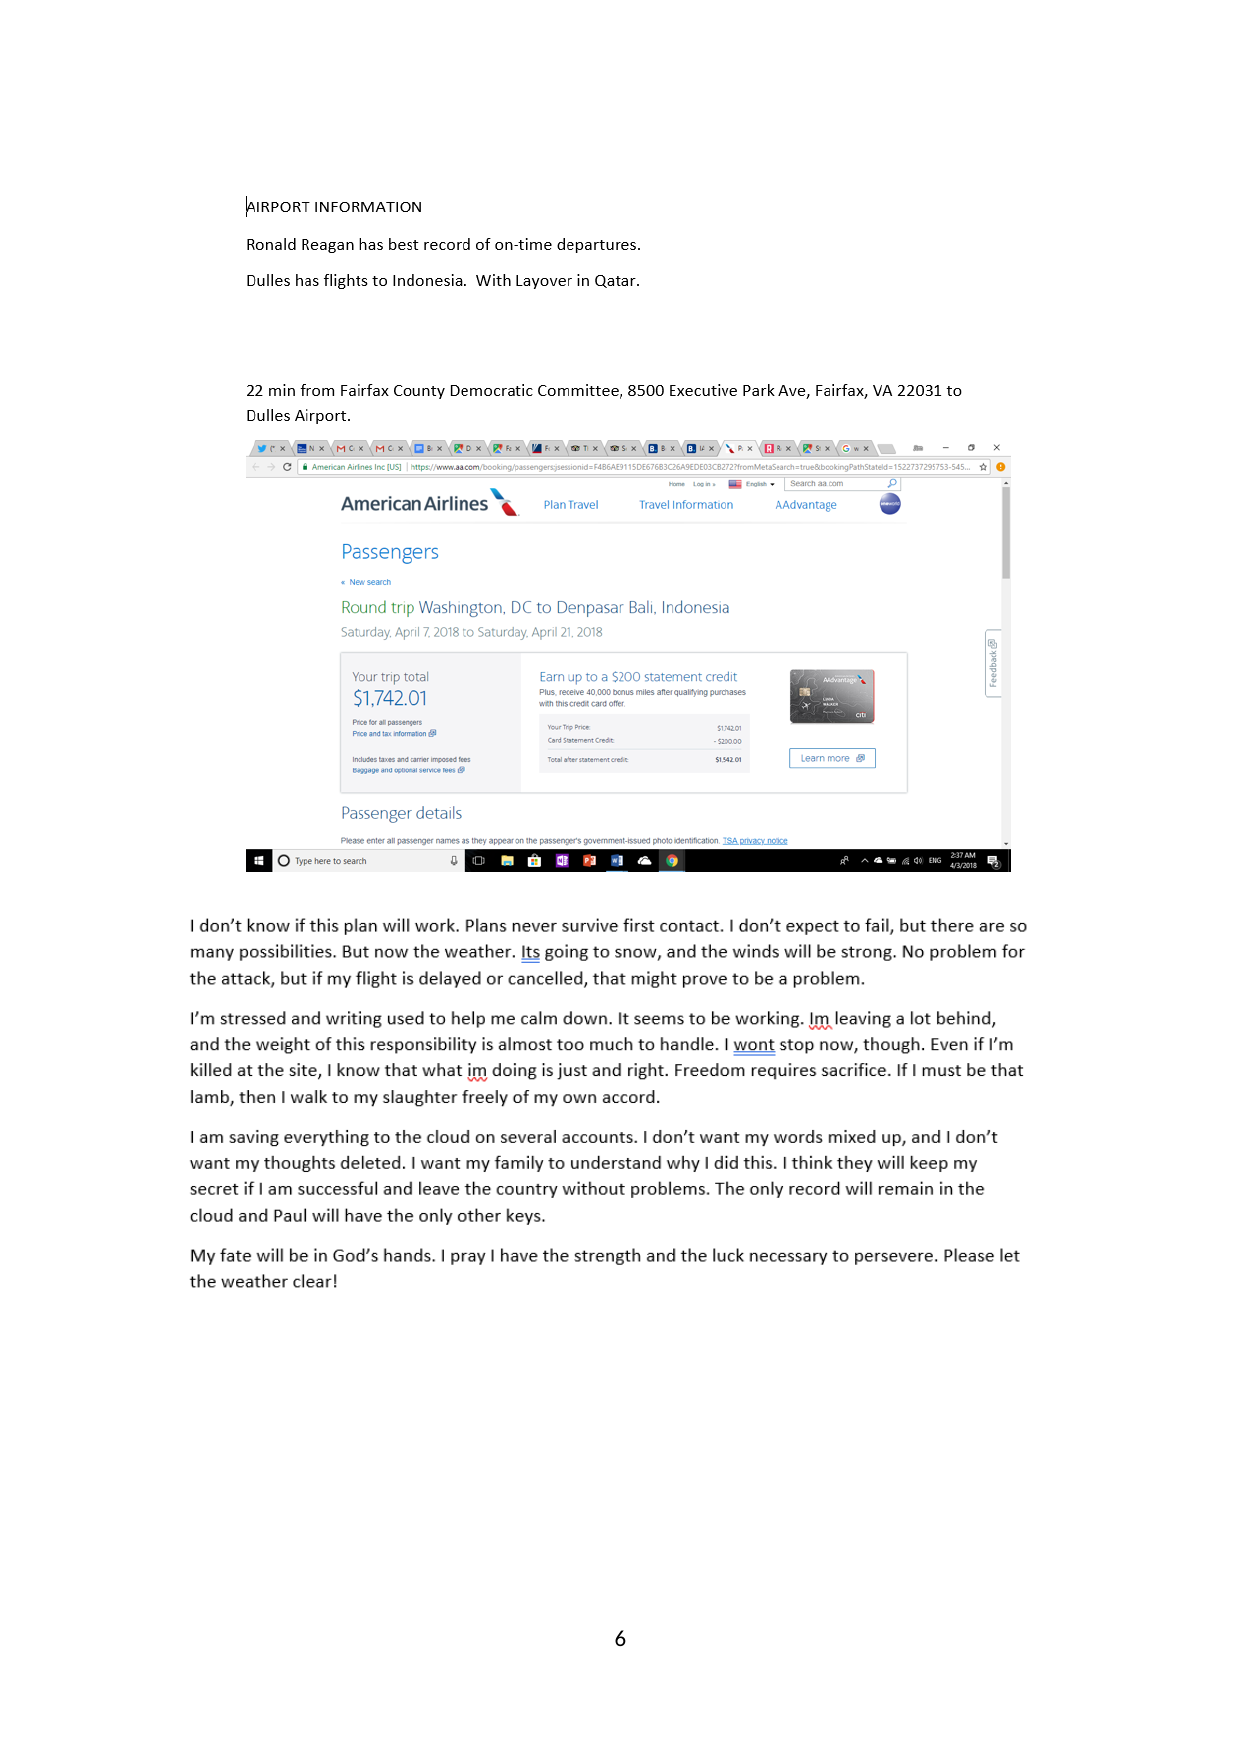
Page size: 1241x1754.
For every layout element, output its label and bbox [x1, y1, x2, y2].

picture [150, 882, 1091, 1337]
picture [150, 150, 1091, 881]
